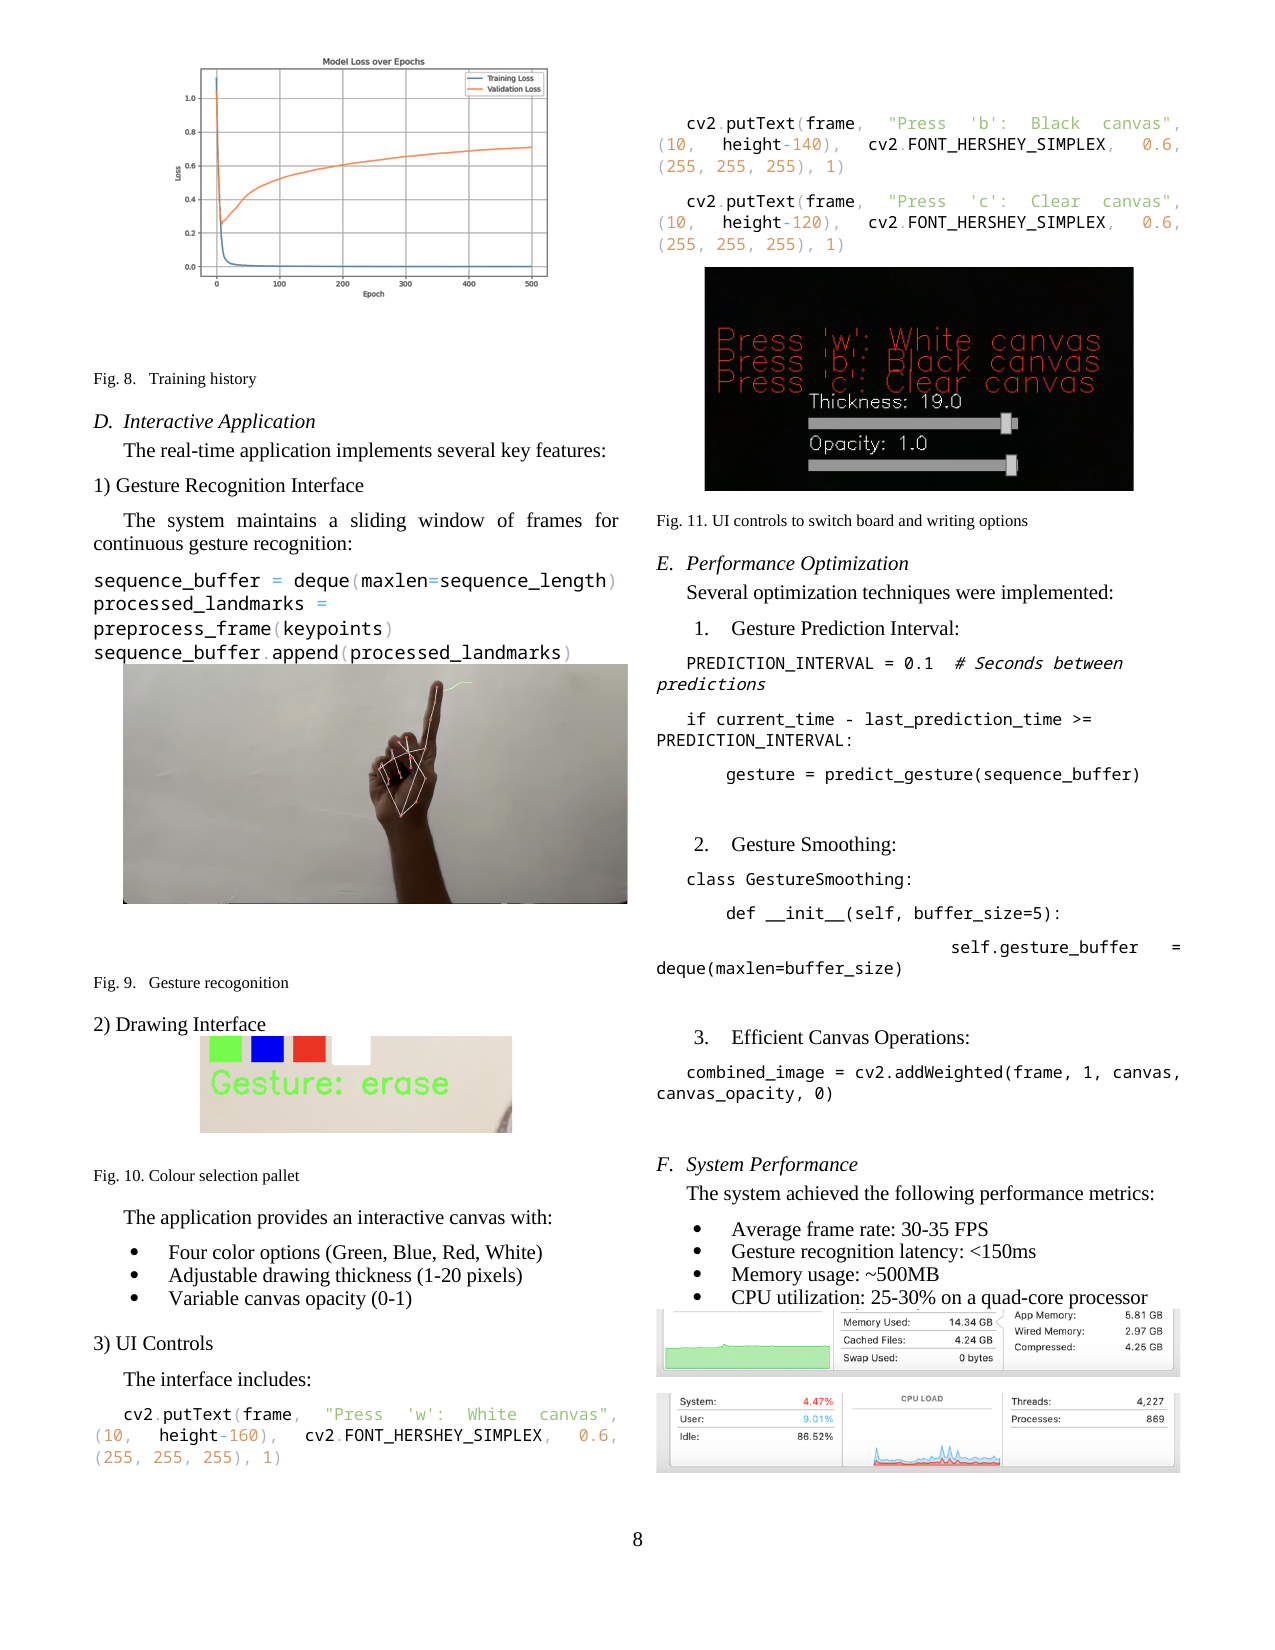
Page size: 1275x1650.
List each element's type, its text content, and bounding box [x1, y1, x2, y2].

picture [172, 50, 554, 307]
list Gesture Smoothing: [694, 833, 1182, 856]
text The interface includes: [93, 1368, 619, 1391]
text Several optimization techniques were implemented: [656, 581, 1182, 604]
list Efficient Canvas Operations: [694, 1026, 1182, 1049]
list Average frame rate: 30-35 FPS [694, 1218, 1182, 1241]
text PREDICTION_INTERVAL = 0.1 # Seconds between predictions [656, 652, 1182, 695]
text UI controls to switch board and writing options [656, 511, 1182, 530]
text cv2.putText(frame, "Press 'c': Clear canvas", (10, height-120), cv2.FONT_HERSHEY_SIMPLEX, 0.6, (255, 255, 255), 1) [656, 190, 1182, 255]
list Adjustable drawing thickness (1-20 pixels) [131, 1264, 619, 1287]
picture [656, 1309, 1181, 1377]
picture [199, 1036, 513, 1133]
text Gesture recogonition [93, 973, 619, 992]
text cv2.putText(frame, "Press 'w': White canvas", (10, height-160), cv2.FONT_HERSHEY_SIMPLEX, 0.6, (255, 255, 255), 1) [93, 1403, 619, 1468]
subtitle Performance Optimization [656, 551, 1182, 575]
list Gesture Prediction Interval: [694, 617, 1182, 639]
text 3) UI Controls [93, 1333, 619, 1355]
text def __init__(self, buffer_size=5): [656, 902, 1182, 924]
list Memory usage: ~500MB [694, 1263, 1182, 1286]
list Gesture recognition latency: <150ms [694, 1241, 1182, 1263]
picture [123, 664, 628, 904]
text self.gesture_buffer = deque(maxlen=buffer_size) [656, 936, 1182, 979]
text The application provides an interactive canvas with: [93, 1206, 619, 1229]
text The system achieved the following performance metrics: [656, 1183, 1182, 1205]
text sequence_buffer = deque(maxlen=sequence_length) processed_landmarks = preprocess_frame(keypoints) sequence_buffer.append(processed_landmarks) [93, 568, 619, 665]
list CPU utilization: 25-30% on a quad-core processor [694, 1286, 1182, 1309]
text combined_image = cv2.addWeighted(frame, 1, canvas, canvas_opacity, 0) [656, 1061, 1182, 1104]
list Four color options (Green, Blue, Red, White) [131, 1241, 619, 1264]
list Variable canvas opacity (0-1) [131, 1287, 619, 1310]
subtitle System Performance [656, 1152, 1182, 1176]
text The real-time application implements several key features: [93, 439, 619, 462]
picture [704, 267, 1134, 491]
text Colour selection pallet [93, 1166, 619, 1185]
text cv2.putText(frame, "Press 'b': Black canvas", (10, height-140), cv2.FONT_HERSHEY_SIMPLEX, 0.6, (255, 255, 255), 1) [656, 112, 1182, 177]
picture [656, 1393, 1181, 1473]
subtitle Interactive Application [93, 408, 619, 433]
text 2) Drawing Interface [93, 1013, 619, 1036]
text class GestureSmoothing: [656, 868, 1182, 889]
text The system maintains a sliding window of frames for continuous gesture recognition: [93, 509, 619, 555]
text if current_time - last_prediction_time >= PREDICTION_INTERVAL: [656, 708, 1182, 751]
text Training history [93, 368, 619, 388]
text gesture = predict_gesture(sequence_buffer) [656, 763, 1182, 785]
text 1) Gesture Recognition Interface [93, 474, 619, 497]
